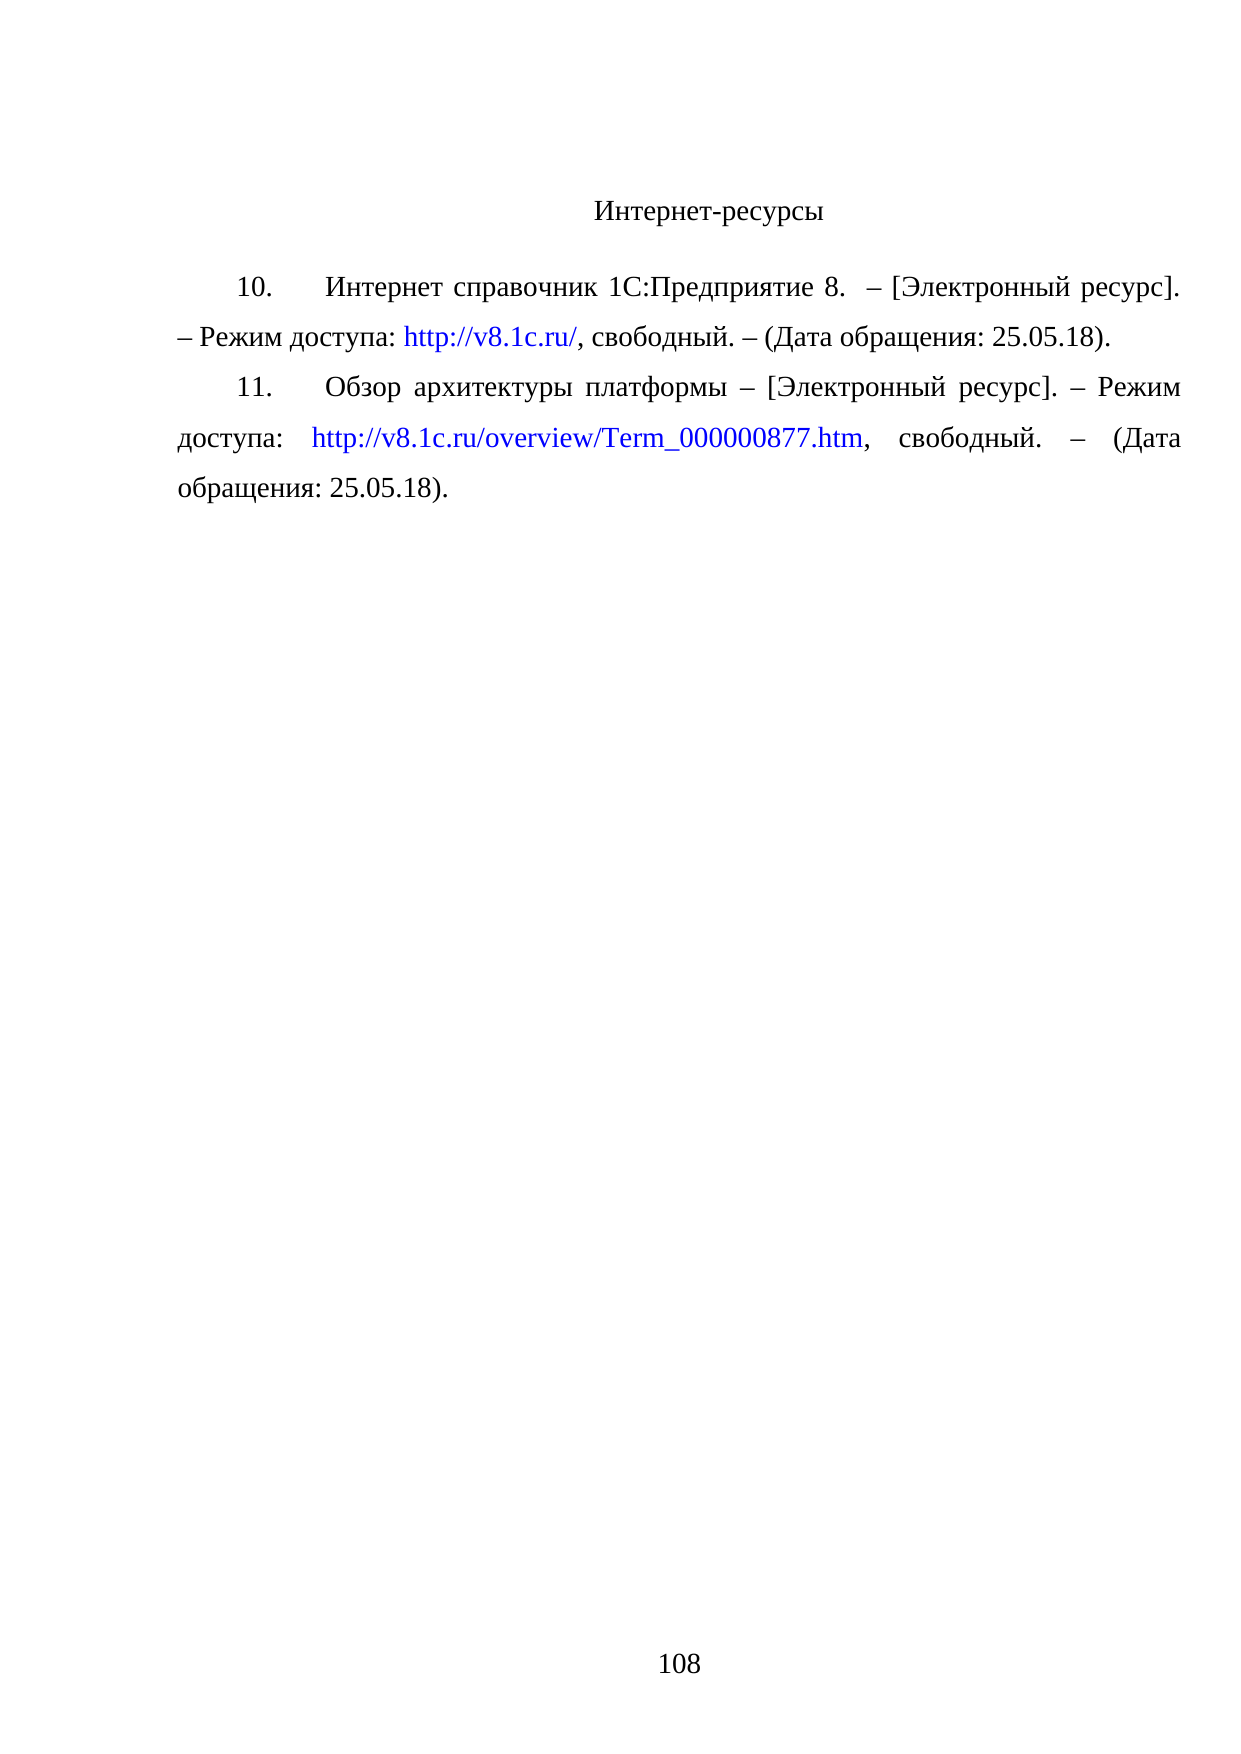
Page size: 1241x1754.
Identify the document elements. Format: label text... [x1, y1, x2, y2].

list Обзор архитектуры платформы – [Электронный ресурс]. – Режим доступа: http://v8.1c.ru/overview/Term_000000877.htm, свободный. – (Дата обращения: 25.05.18). [177, 369, 1181, 503]
list Интернет справочник 1С:Предприятие 8. – [Электронный ресурс]. – Режим доступа: http://v8.1c.ru/, свободный. – (Дата обращения: 25.05.18). [177, 269, 1181, 353]
text Интернет-ресурсы [177, 193, 1181, 227]
